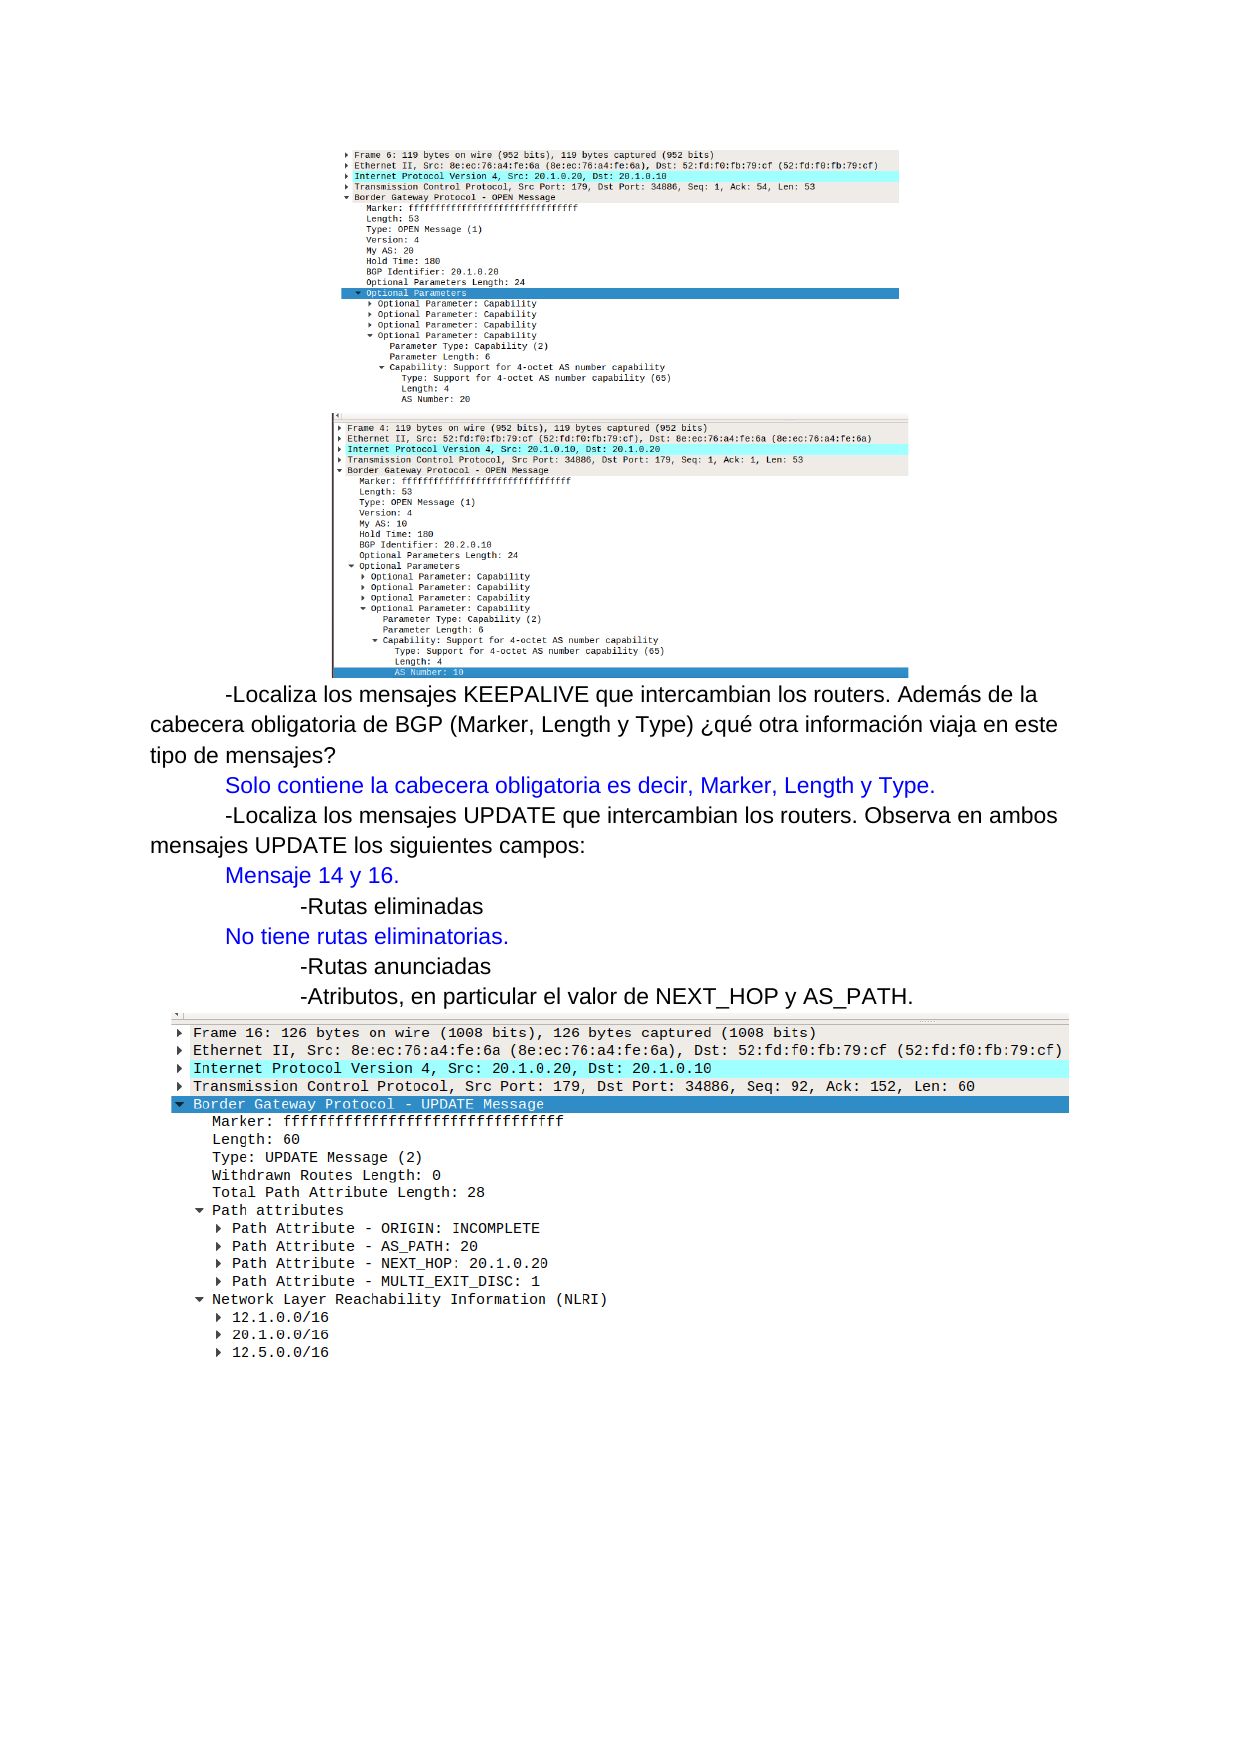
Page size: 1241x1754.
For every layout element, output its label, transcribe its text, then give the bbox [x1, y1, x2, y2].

text -Localiza los mensajes KEEPALIVE que intercambian los routers. Además de la cabecera obligatoria de BGP (Marker, Length y Type) ¿qué otra información viaja en este tipo de mensajes? [150, 681, 1090, 768]
text -Rutas eliminadas [150, 893, 1090, 919]
text Mensaje 14 y 16. [150, 862, 1090, 889]
text -Localiza los mensajes UPDATE que intercambian los routers. Observa en ambos mensajes UPDATE los siguientes campos: [150, 802, 1090, 858]
picture [341, 150, 899, 410]
picture [331, 413, 909, 678]
text No tiene rutas eliminatorias. [150, 923, 1090, 949]
text Solo contiene la cabecera obligatoria es decir, Marker, Length y Type. [150, 772, 1090, 798]
picture [171, 1013, 1069, 1388]
text -Rutas anunciadas [150, 953, 1090, 979]
text -Atributos, en particular el valor de NEXT_HOP y AS_PATH. [225, 983, 1090, 1009]
